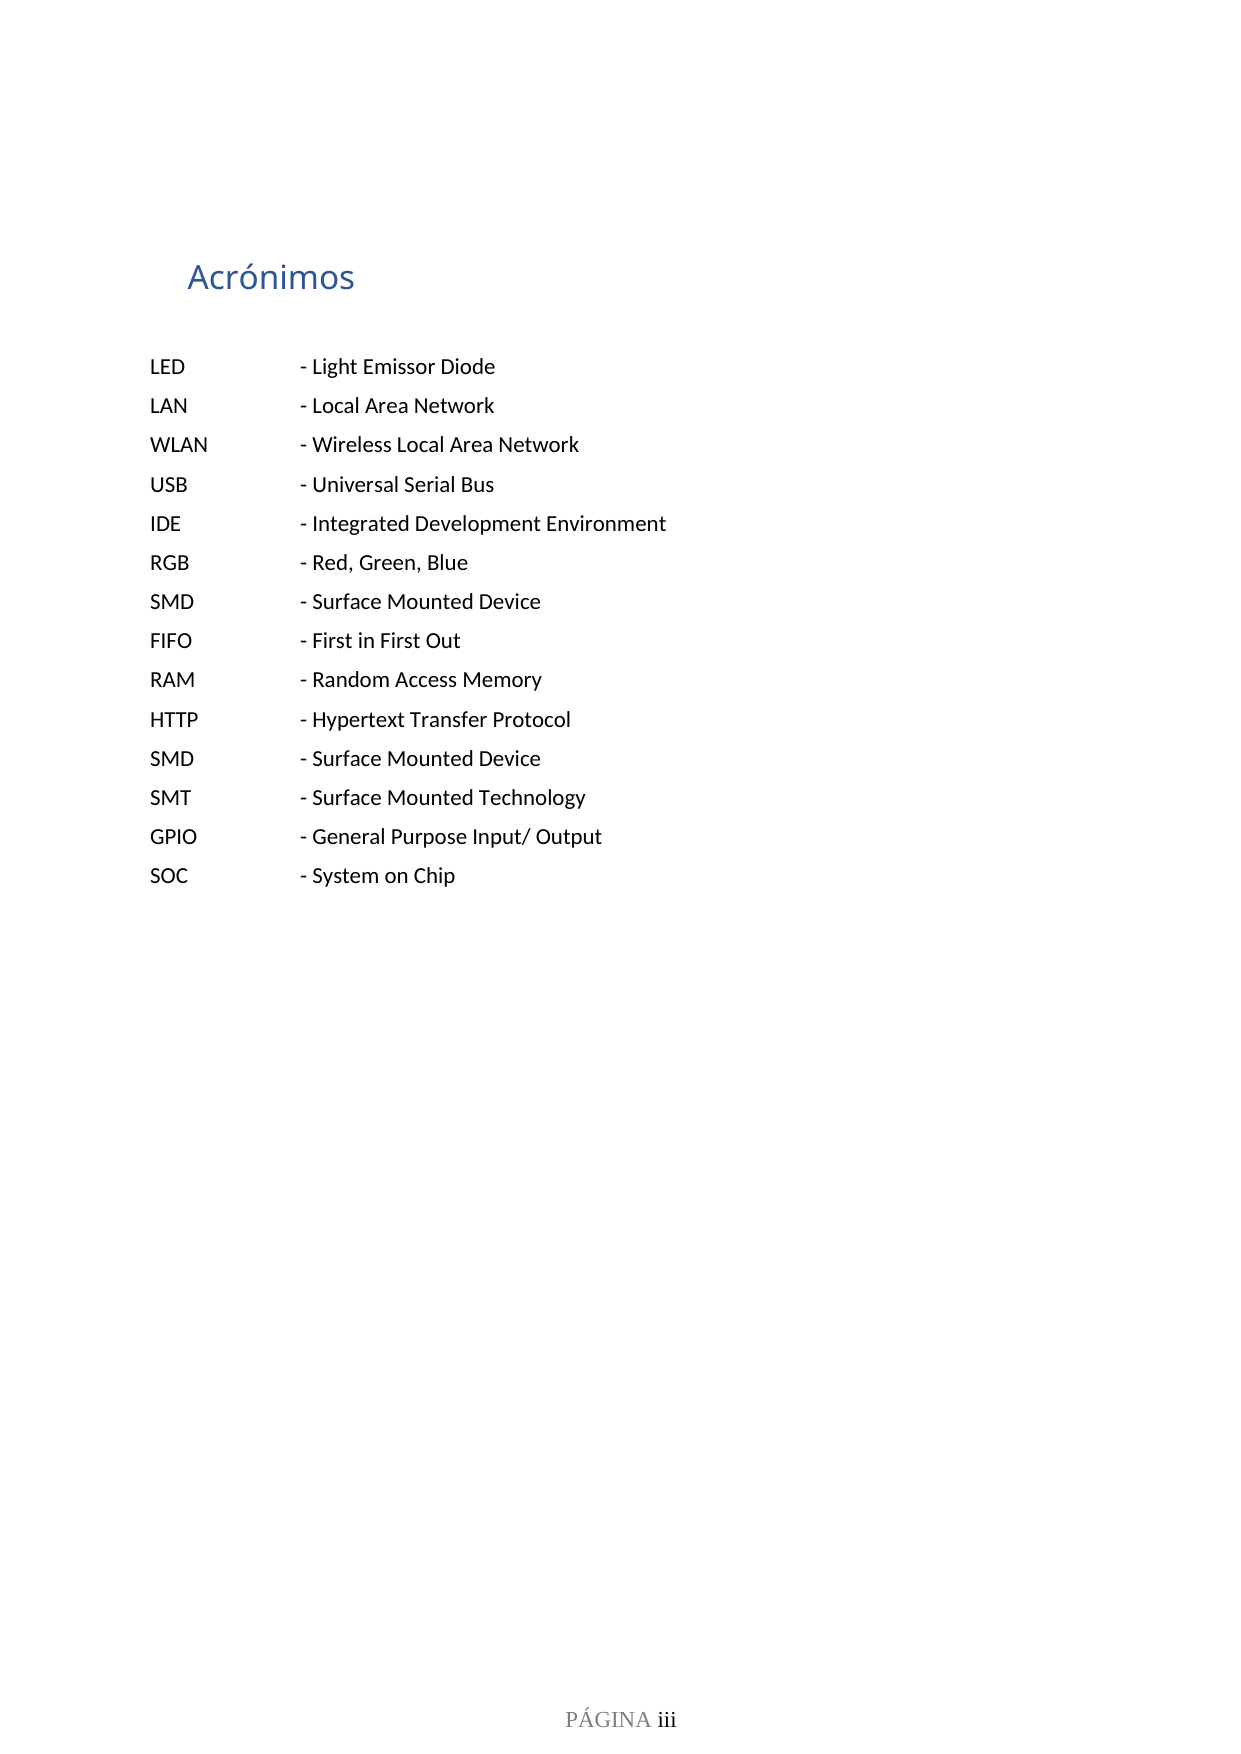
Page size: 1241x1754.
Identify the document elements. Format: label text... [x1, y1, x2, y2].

text LAN - Local Area Network [150, 391, 1092, 419]
text USB - Universal Serial Bus [150, 470, 1092, 498]
text SMD - Surface Mounted Device [150, 744, 1092, 772]
text RAM - Random Access Memory [150, 666, 1092, 693]
subtitle Acrónimos [187, 254, 1092, 299]
text FIFO - First in First Out [150, 626, 1092, 654]
text SOC - System on Chip [150, 861, 1092, 889]
text SMT - Surface Mounted Technology [150, 783, 1092, 811]
text HTTP - Hypertext Transfer Protocol [150, 705, 1092, 733]
text IDE - Integrated Development Environment [150, 509, 1092, 537]
text RGB - Red, Green, Blue [150, 548, 1092, 576]
text WLAN - Wireless Local Area Network [150, 431, 1092, 458]
text LED - Light Emissor Diode [150, 352, 1092, 380]
text SMD - Surface Mounted Device [150, 587, 1092, 615]
text GPIO - General Purpose Input/ Output [150, 822, 1092, 850]
